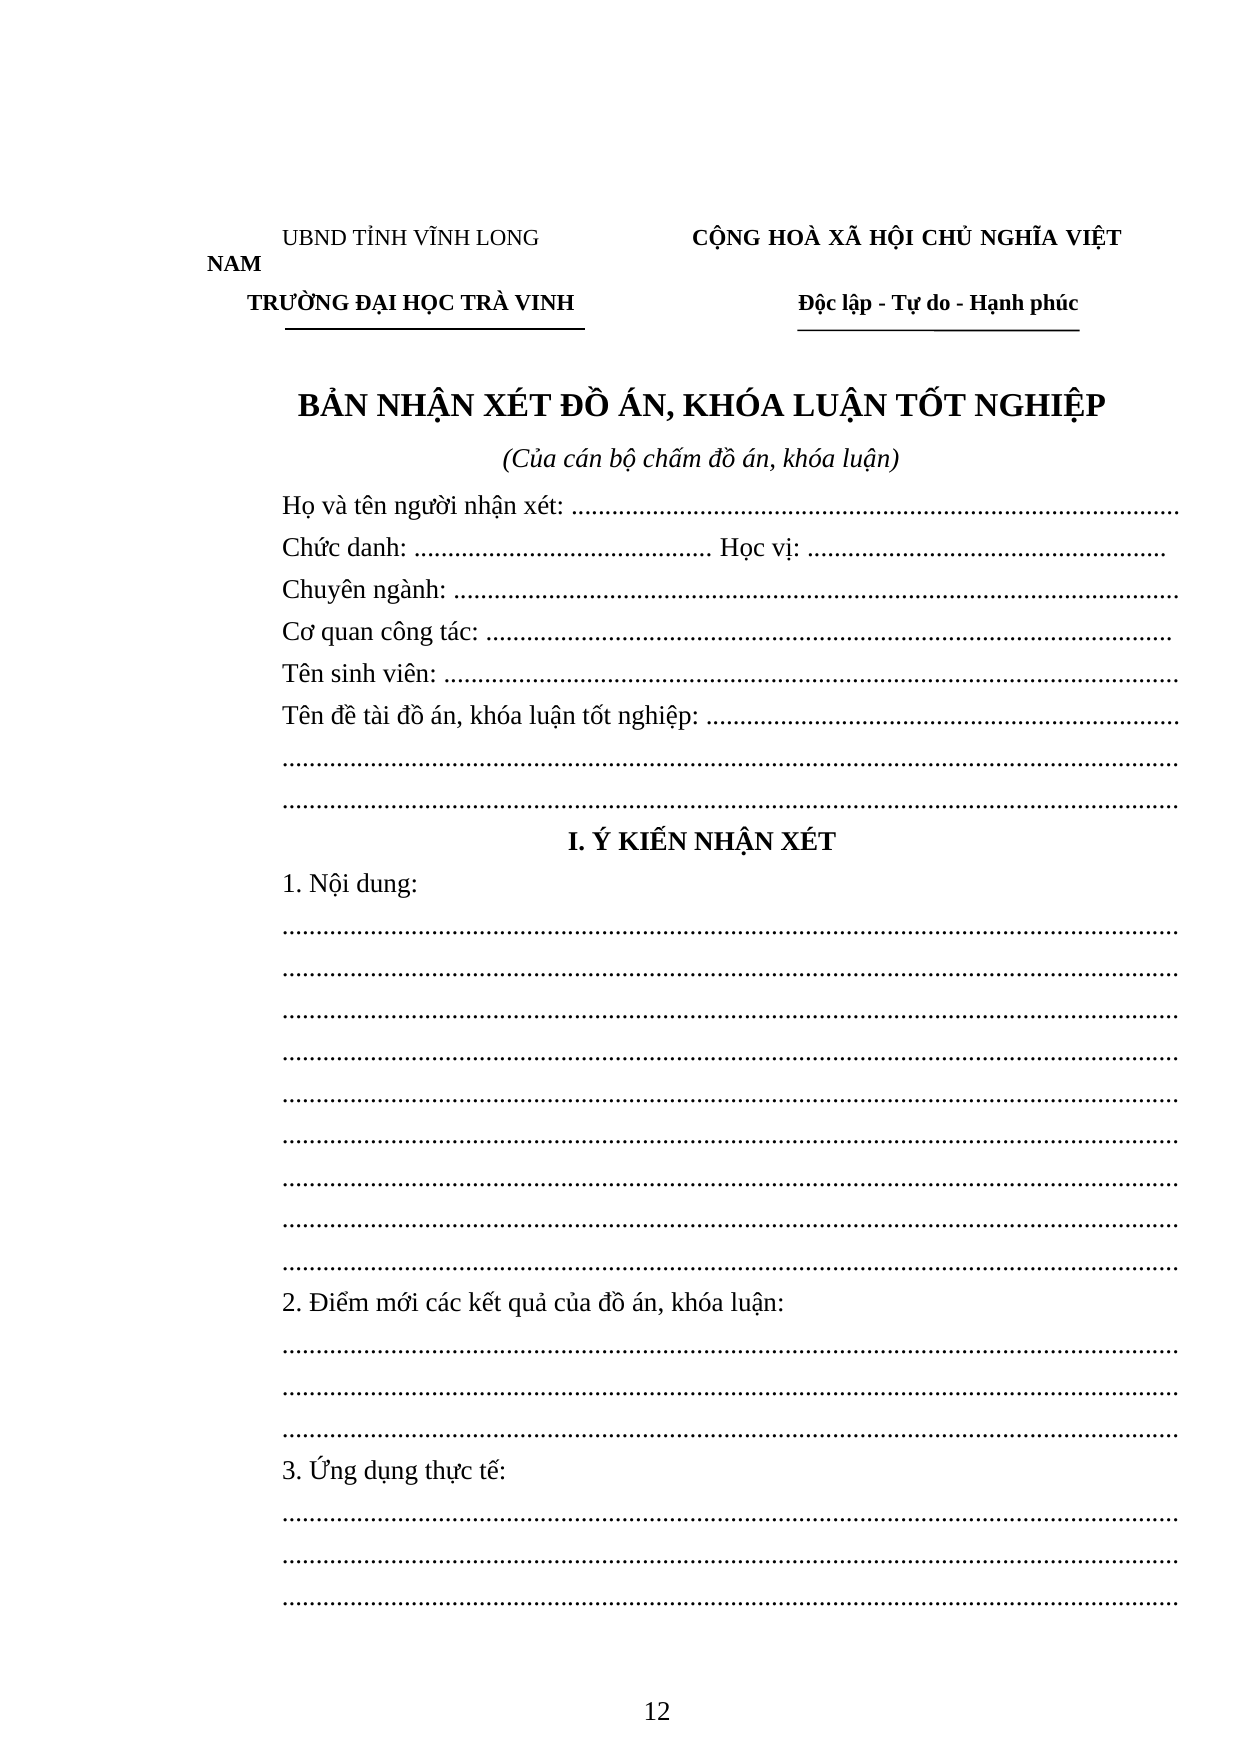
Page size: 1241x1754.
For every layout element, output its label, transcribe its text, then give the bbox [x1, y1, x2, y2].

text Tên đề tài đồ án, khóa luận tốt nghiệp: [207, 699, 1122, 730]
text Chuyên ngành: [207, 573, 1122, 604]
text Tên sinh viên: [207, 657, 1122, 688]
text Họ và tên người nhận xét: [207, 489, 1122, 520]
text 1. Nội dung: [207, 867, 1122, 898]
text 3. Ứng dụng thực tế: [207, 1454, 1122, 1486]
text BẢN NHẬN XÉT ĐỒ ÁN, KHÓA LUẬN TỐT NGHIỆP [207, 385, 1122, 423]
text Chức danh: Học vị: [207, 531, 1122, 562]
text I. Ý KIẾN NHẬN XÉT [207, 825, 1122, 856]
text TRƯỜNG ĐẠI HỌC TRÀ VINH Độc lập - Tự do - Hạnh phúc [207, 289, 1122, 316]
text (Của cán bộ chấm đồ án, khóa luận) [207, 442, 1122, 473]
text UBND TỈNH VĨNH LONG CỘNG HOÀ XÃ HỘI CHỦ NGHĨA VIỆT NAM [207, 224, 1122, 277]
text Cơ quan công tác: [207, 615, 1122, 646]
text 2. Điểm mới các kết quả của đồ án, khóa luận: [207, 1287, 1122, 1318]
